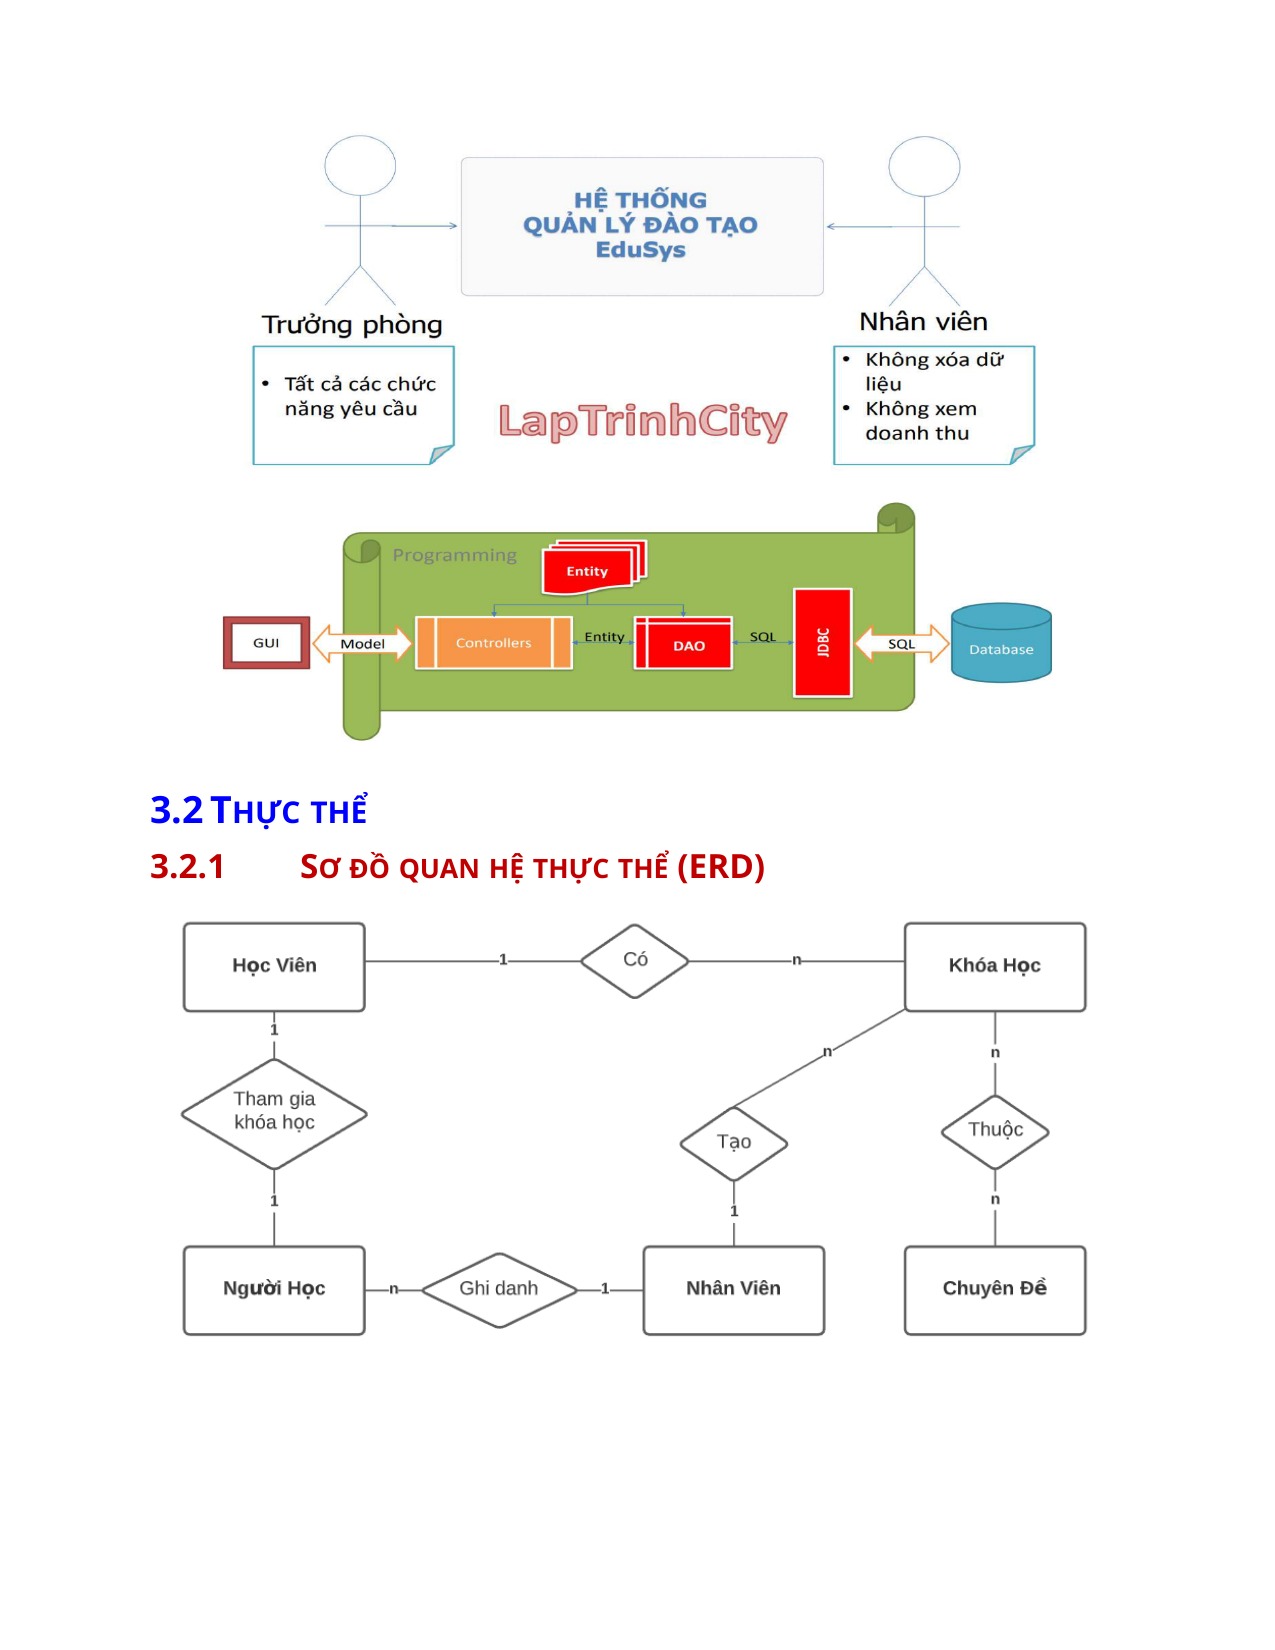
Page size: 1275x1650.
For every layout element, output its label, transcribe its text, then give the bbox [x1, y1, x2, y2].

picture [150, 892, 1125, 1384]
subtitle Thực thể [150, 784, 1125, 835]
picture [222, 115, 1053, 743]
subtitle Sơ đồ quan hệ thực thể (ERD) [150, 843, 1125, 888]
